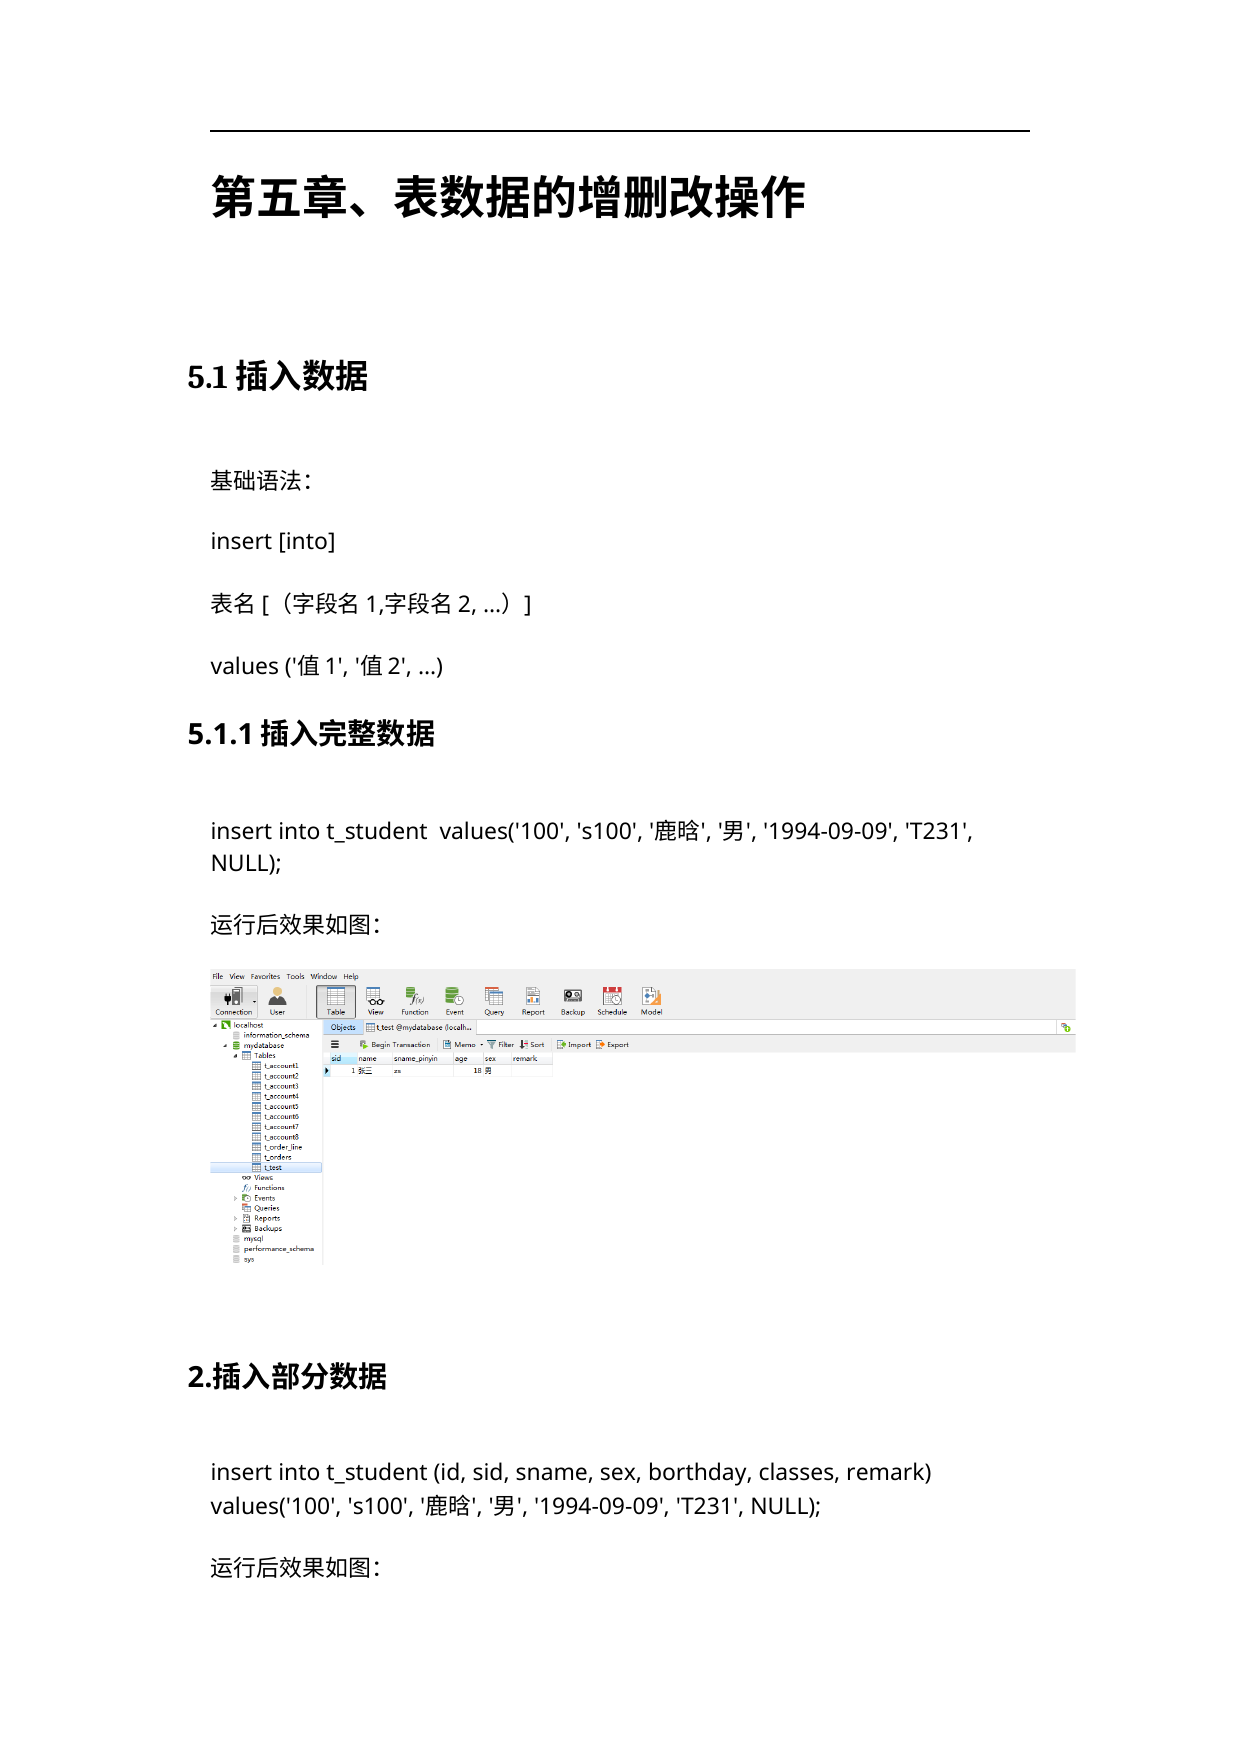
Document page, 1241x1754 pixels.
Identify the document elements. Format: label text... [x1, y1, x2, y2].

text 基础语法： [210, 463, 1030, 496]
text 表名 [（字段名1,字段名2, …）] [210, 586, 1030, 619]
subtitle 第五章、表数据的增删改操作 [210, 161, 1030, 228]
picture [210, 969, 1076, 1265]
text values ('值1', '值2', …) [210, 648, 1030, 681]
text insert into t_student (id, sid, sname, sex, borthday, classes, remark) values('100', 's100', '鹿晗', '男', '1994-09-09', 'T231', NULL); [210, 1456, 1030, 1521]
subtitle 2.插入部分数据 [187, 1354, 1030, 1396]
text insert into t_student values('100', 's100', '鹿晗', '男', '1994-09-09', 'T231', NULL); [210, 813, 1030, 878]
text 运行后效果如图： [210, 907, 1030, 940]
subtitle 5.1 插入数据 [187, 350, 1030, 398]
text 运行后效果如图： [210, 1550, 1030, 1583]
subtitle 5.1.1插入完整数据 [187, 711, 1030, 753]
text insert [into] [210, 525, 1030, 556]
